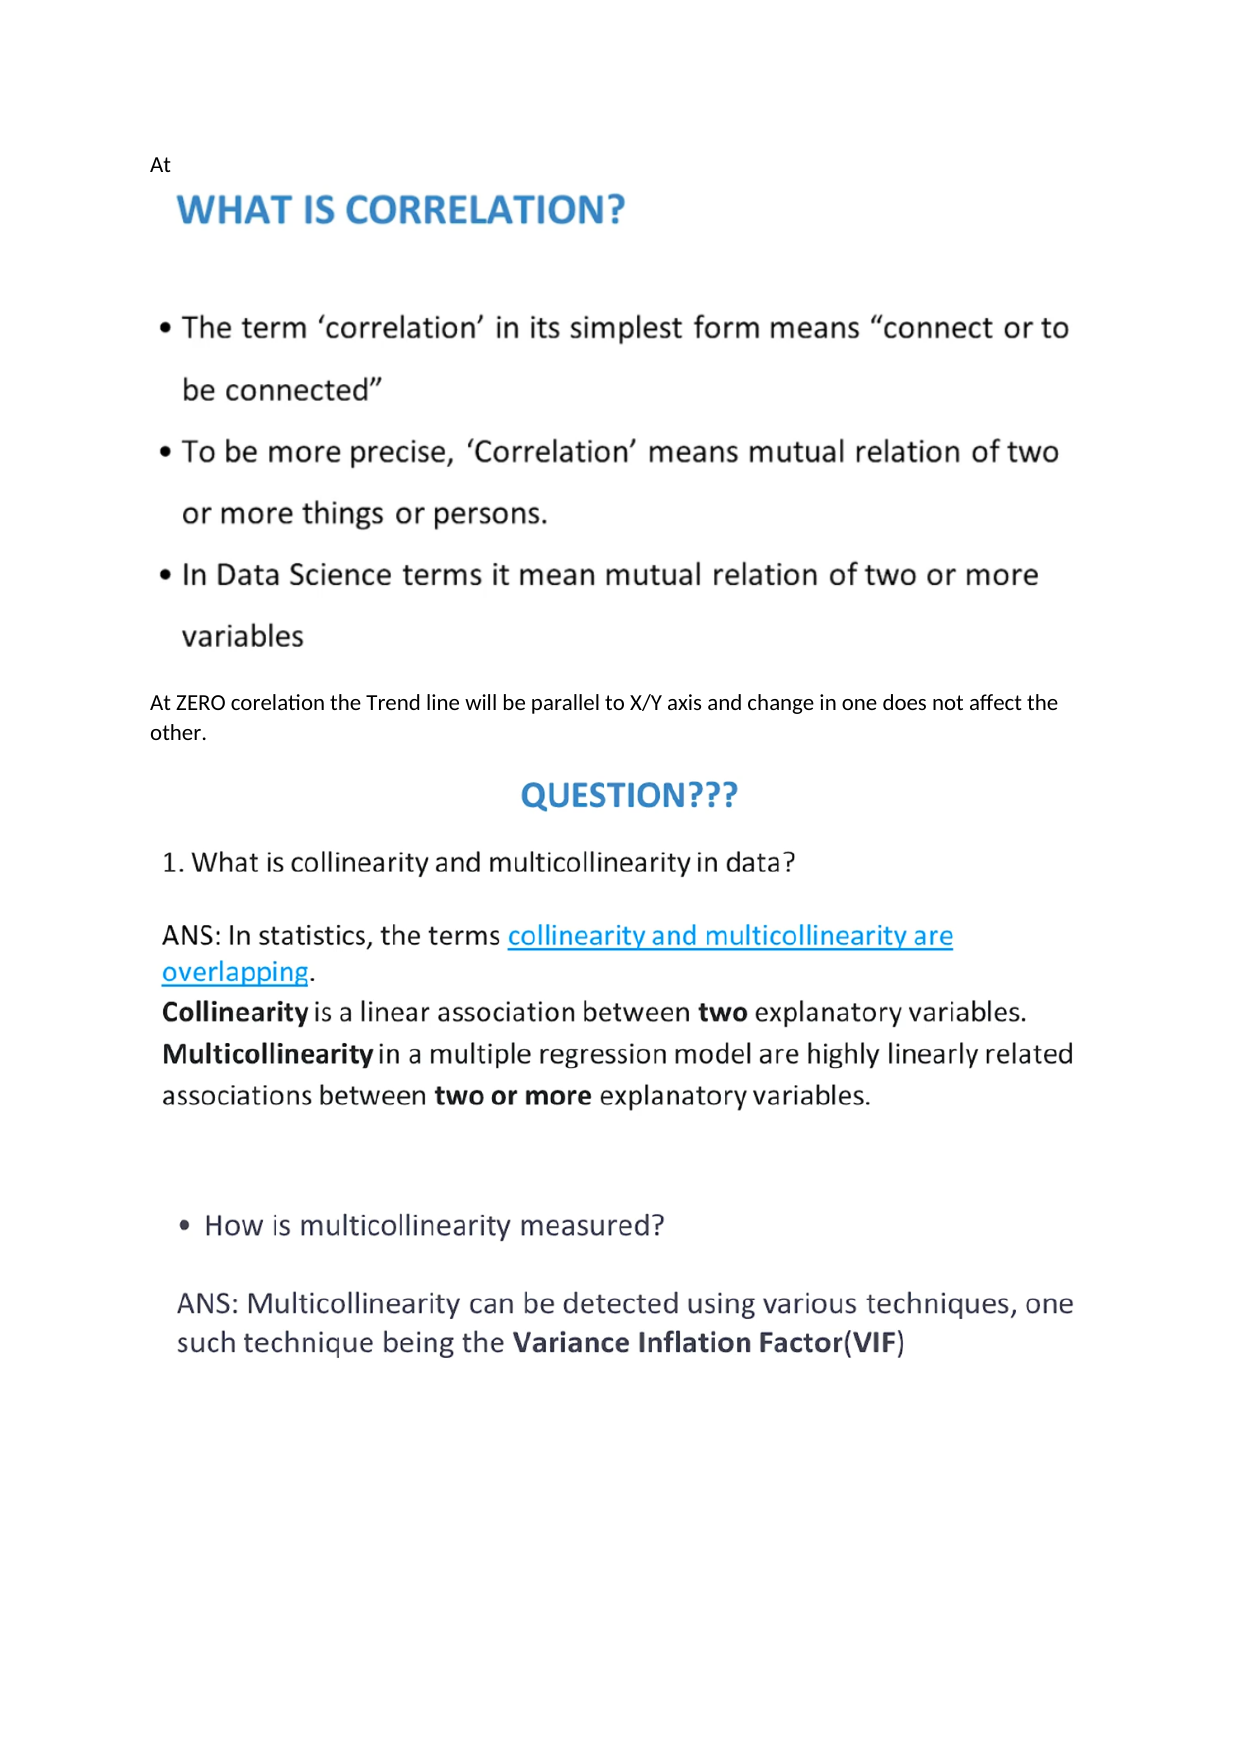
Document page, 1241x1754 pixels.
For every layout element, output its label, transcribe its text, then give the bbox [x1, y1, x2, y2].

text At [150, 150, 1090, 180]
picture [150, 180, 1091, 669]
picture [150, 765, 1091, 1157]
picture [150, 1176, 1091, 1382]
text At ZERO corelation the Trend line will be parallel to X/Y axis and change in one does not affect the other. [150, 688, 1090, 746]
